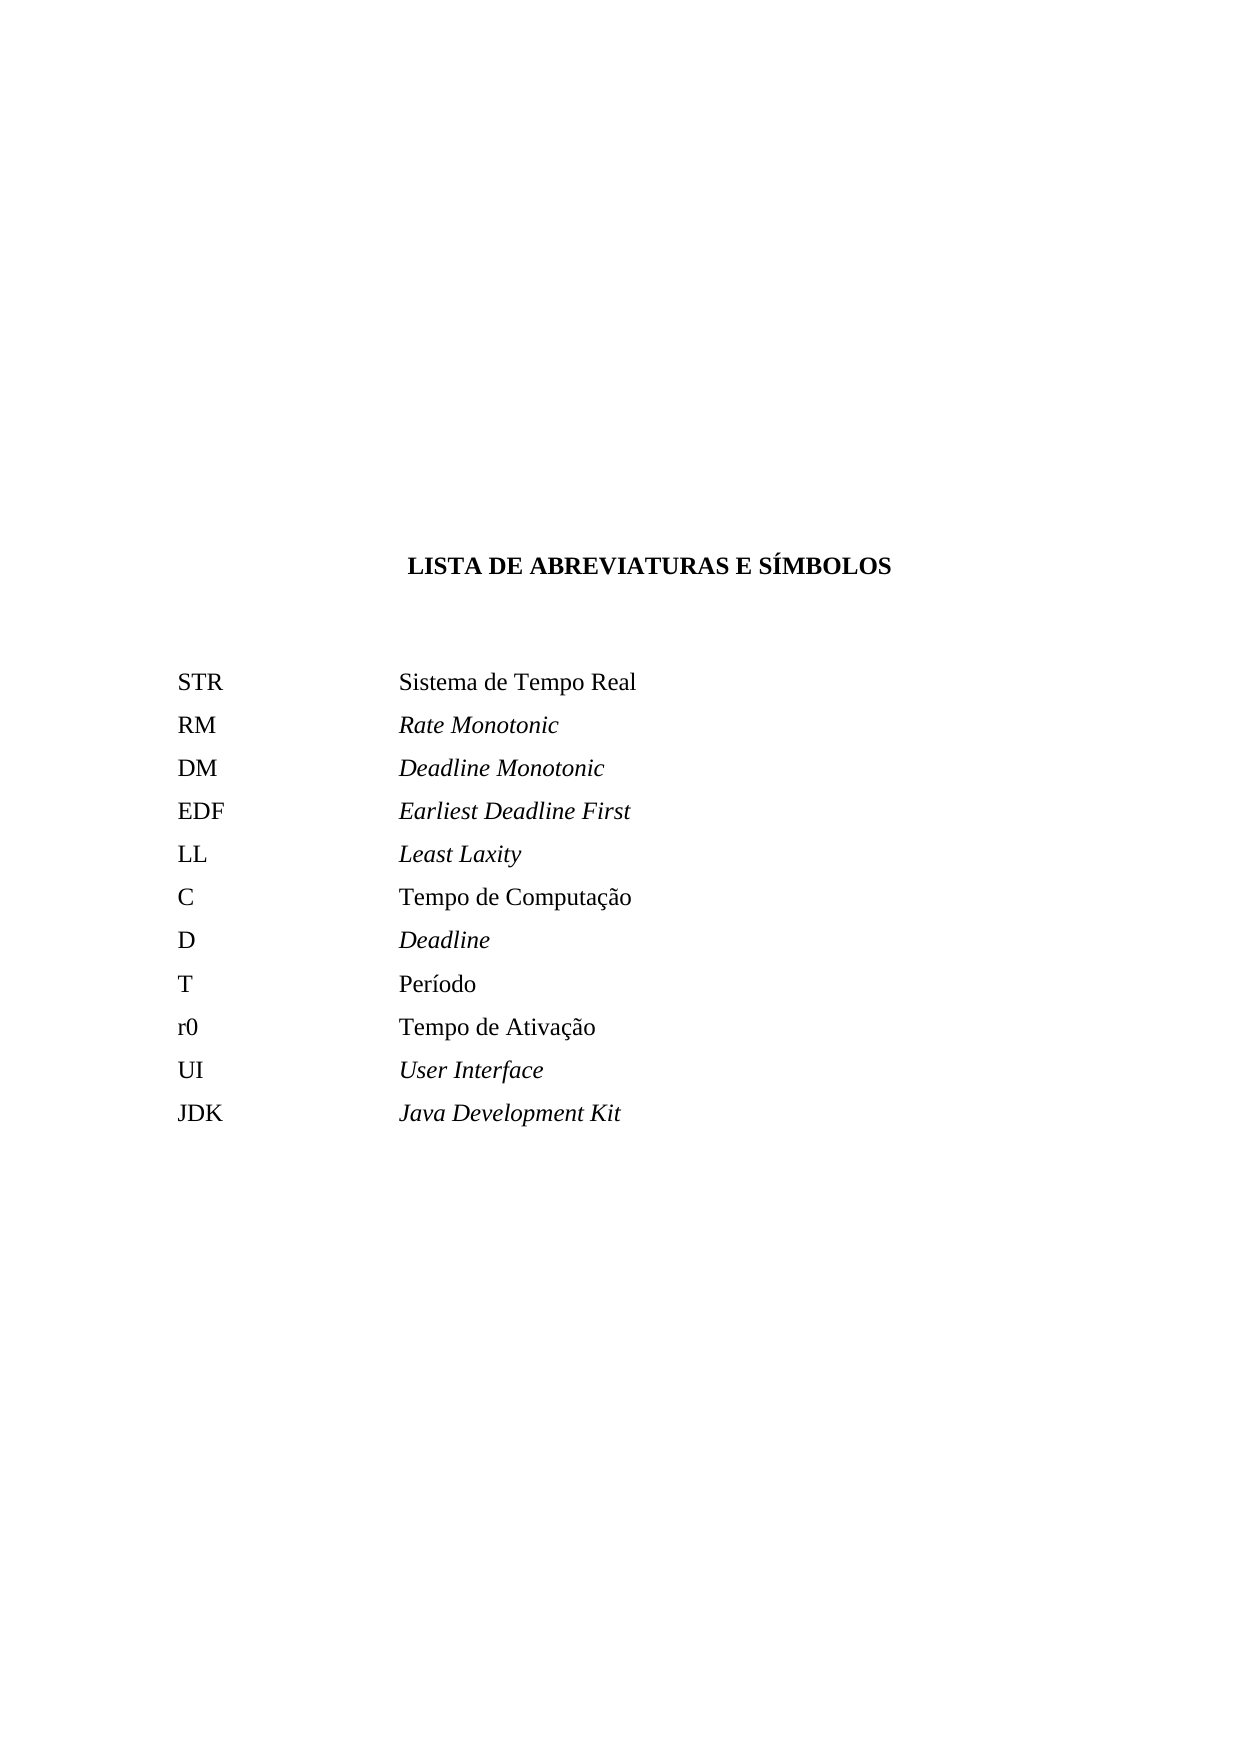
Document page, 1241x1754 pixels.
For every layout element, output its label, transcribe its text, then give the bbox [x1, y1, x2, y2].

text r0 Tempo de Ativação [177, 1012, 1122, 1041]
text DM Deadline Monotonic [177, 753, 1122, 782]
subtitle LISTA DE ABREVIATURAS E SÍMBOLOS [177, 551, 1122, 580]
text C Tempo de Computação [177, 882, 1122, 911]
text T Período [177, 969, 1122, 997]
text D Deadline [177, 926, 1122, 954]
text LL Least Laxity [177, 839, 1122, 868]
text RM Rate Monotonic [177, 710, 1122, 739]
text STR Sistema de Tempo Real [177, 667, 1122, 696]
text JDK Java Development Kit [177, 1098, 1122, 1127]
text UI User Interface [177, 1055, 1122, 1084]
text EDF Earliest Deadline First [177, 796, 1122, 825]
